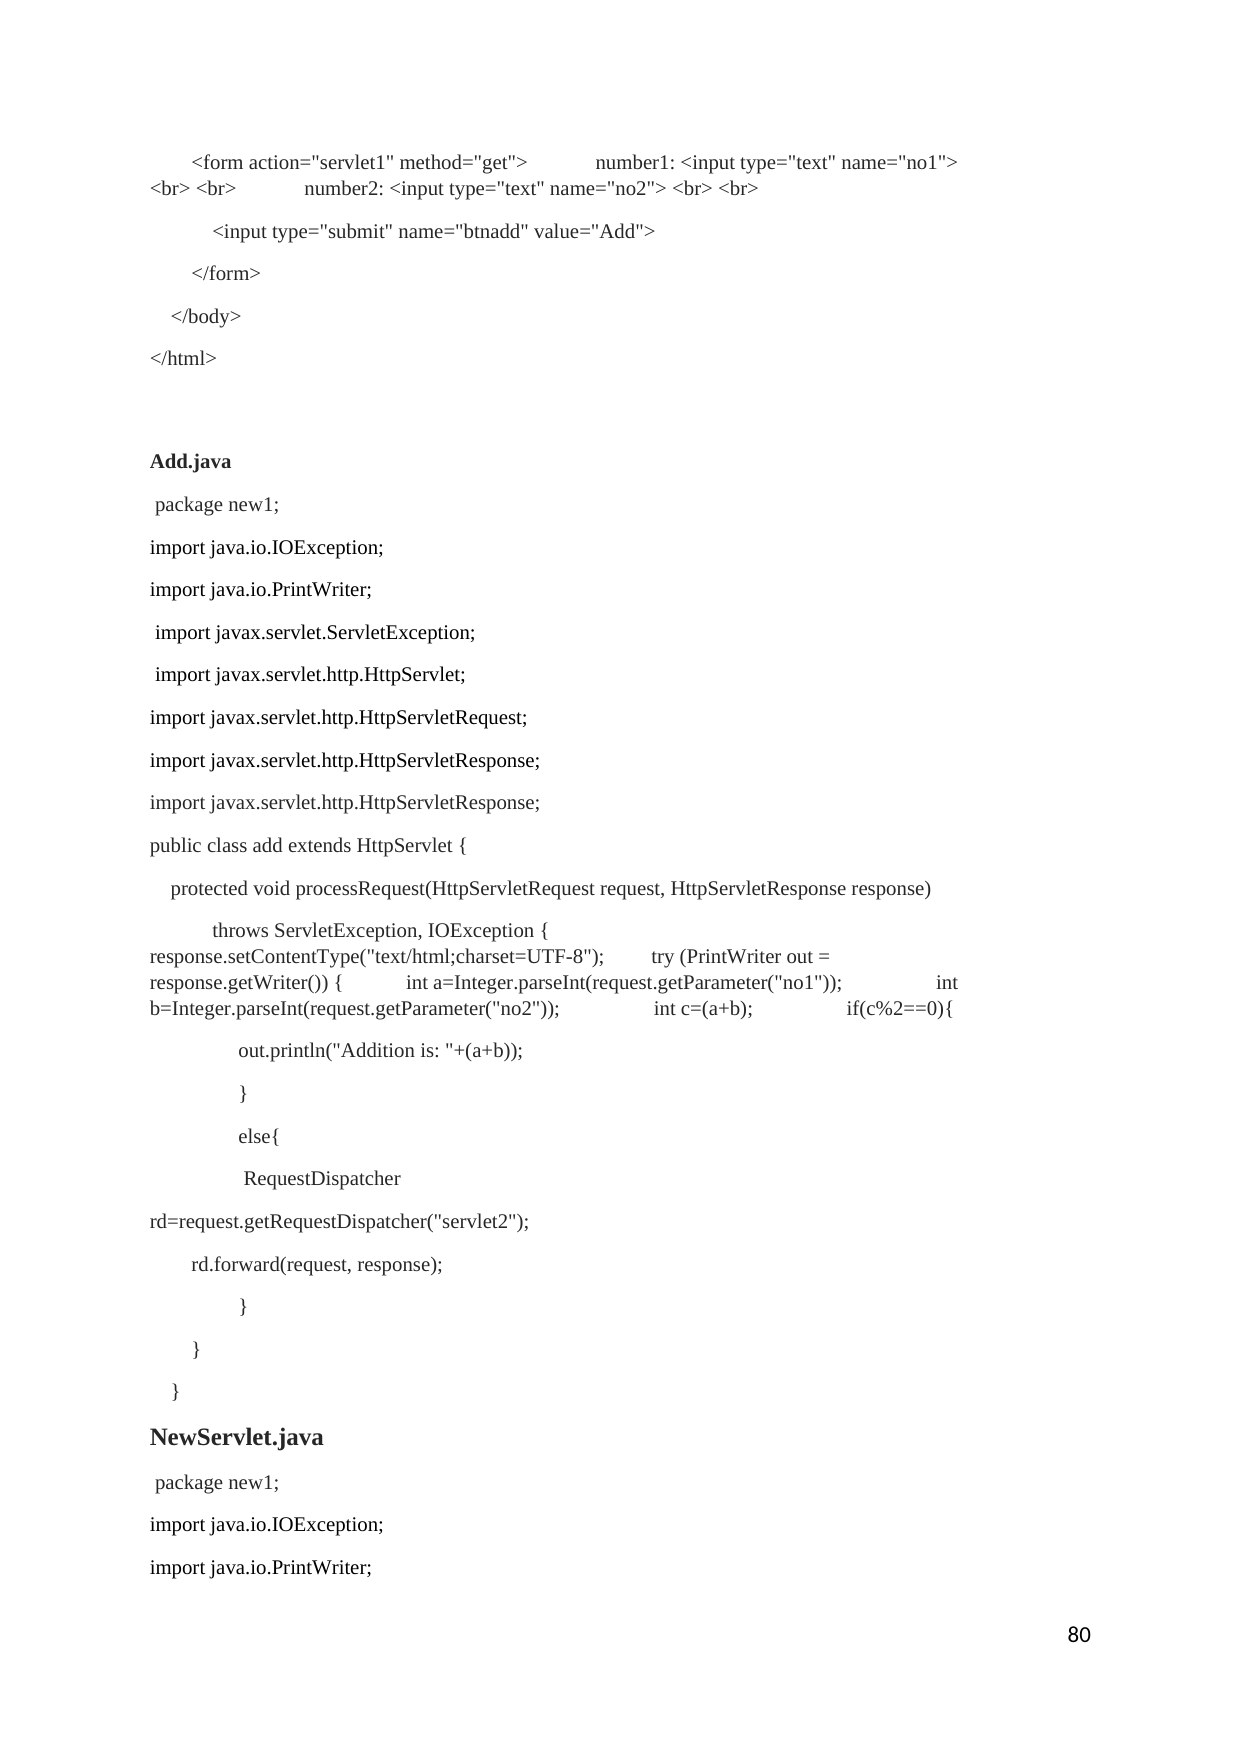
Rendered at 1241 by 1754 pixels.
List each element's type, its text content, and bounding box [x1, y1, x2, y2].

text import java.io.PrintWriter; [149, 1555, 832, 1579]
text } [149, 1294, 1078, 1318]
text <input type="submit" name="btnadd" value="Add"> [149, 218, 1078, 243]
text import javax.servlet.ServletException; [149, 620, 832, 644]
text } [149, 1081, 1078, 1105]
text } [149, 1337, 1078, 1361]
text NewServlet.java [149, 1422, 788, 1451]
text out.println("Addition is: "+(a+b)); [149, 1038, 1078, 1062]
text import javax.servlet.http.HttpServletRequest; [149, 705, 832, 729]
text } [149, 1379, 1078, 1403]
text import java.io.IOException; [149, 534, 832, 559]
text throws ServletException, IOException { response.setContentType("text/html;charset=UTF-8"); try (PrintWriter out = response.getWriter()) { int a=Integer.parseInt(request.getParameter("no1")); int b=Integer.parseInt(request.getParameter("no2")); int c=(a+b); if(c%2==0){ [149, 918, 1004, 1020]
text import javax.servlet.http.HttpServletResponse; [149, 790, 1078, 814]
text public class add extends HttpServlet { [149, 833, 1078, 857]
text RequestDispatcher [149, 1166, 1078, 1190]
text Add.java [149, 449, 411, 473]
text protected void processRequest(HttpServletRequest request, HttpServletResponse response) [149, 875, 1078, 899]
text rd.forward(request, response); [149, 1251, 1078, 1276]
text import javax.servlet.http.HttpServletResponse; [149, 748, 832, 772]
text <form action="servlet1" method="get"> number1: <input type="text" name="no1"> <br> <br> number2: <input type="text" name="no2"> <br> <br> [149, 150, 991, 200]
text import javax.servlet.http.HttpServlet; [149, 662, 832, 686]
text else{ [149, 1124, 1078, 1148]
text </body> [149, 304, 1078, 328]
text package new1; [149, 492, 411, 516]
text package new1; [149, 1469, 788, 1494]
text import java.io.PrintWriter; [149, 577, 832, 601]
text </form> [149, 261, 1078, 285]
text rd=request.getRequestDispatcher("servlet2"); [149, 1209, 1078, 1233]
text </html> [149, 346, 1078, 370]
text import java.io.IOException; [149, 1512, 832, 1536]
